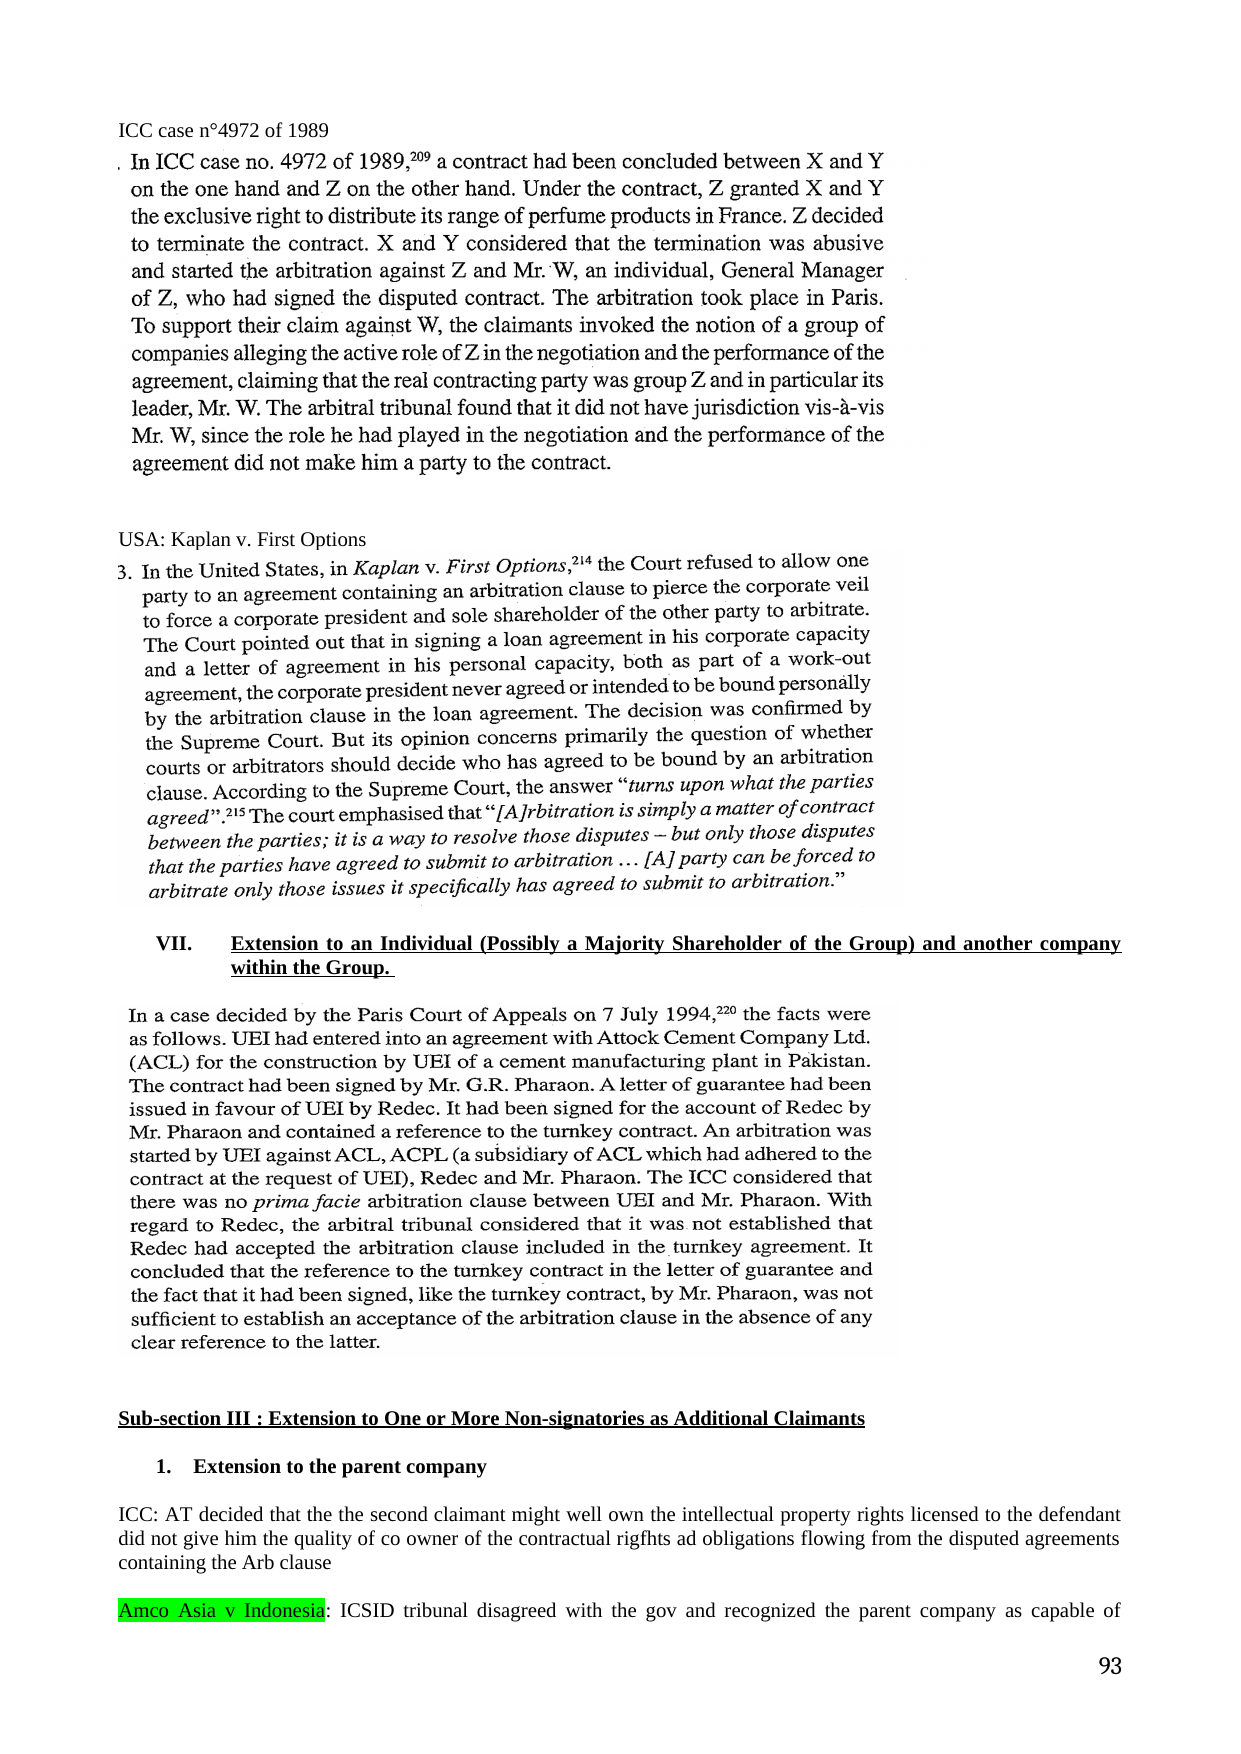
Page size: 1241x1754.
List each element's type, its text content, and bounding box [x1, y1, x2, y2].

list Extension to an Individual (Possibly a Majority Shareholder of the Group) and another company within the Group. [156, 931, 1122, 979]
list Extension to the parent company [156, 1453, 1122, 1478]
text Amco Asia v Indonesia: ICSID tribunal disagreed with the gov and recognized the parent company as capable of bringing an arbitration [325, 1598, 1122, 1622]
text Sub-section III : Extension to One or More Non-signatories as Additional Claimants [118, 1405, 1122, 1429]
picture [118, 1003, 901, 1358]
picture [118, 142, 929, 479]
text ICC: AT decided that the the second claimant might well own the intellectual property rights licensed to the defendant did not give him the quality of co owner of the contractual rigfhts ad obligations flowing from the disputed agreements containing the Arb clause [118, 1502, 1122, 1574]
picture [118, 550, 905, 907]
text USA: Kaplan v. First Options [118, 527, 1122, 551]
text ICC case n°4972 of 1989 [118, 118, 1122, 142]
